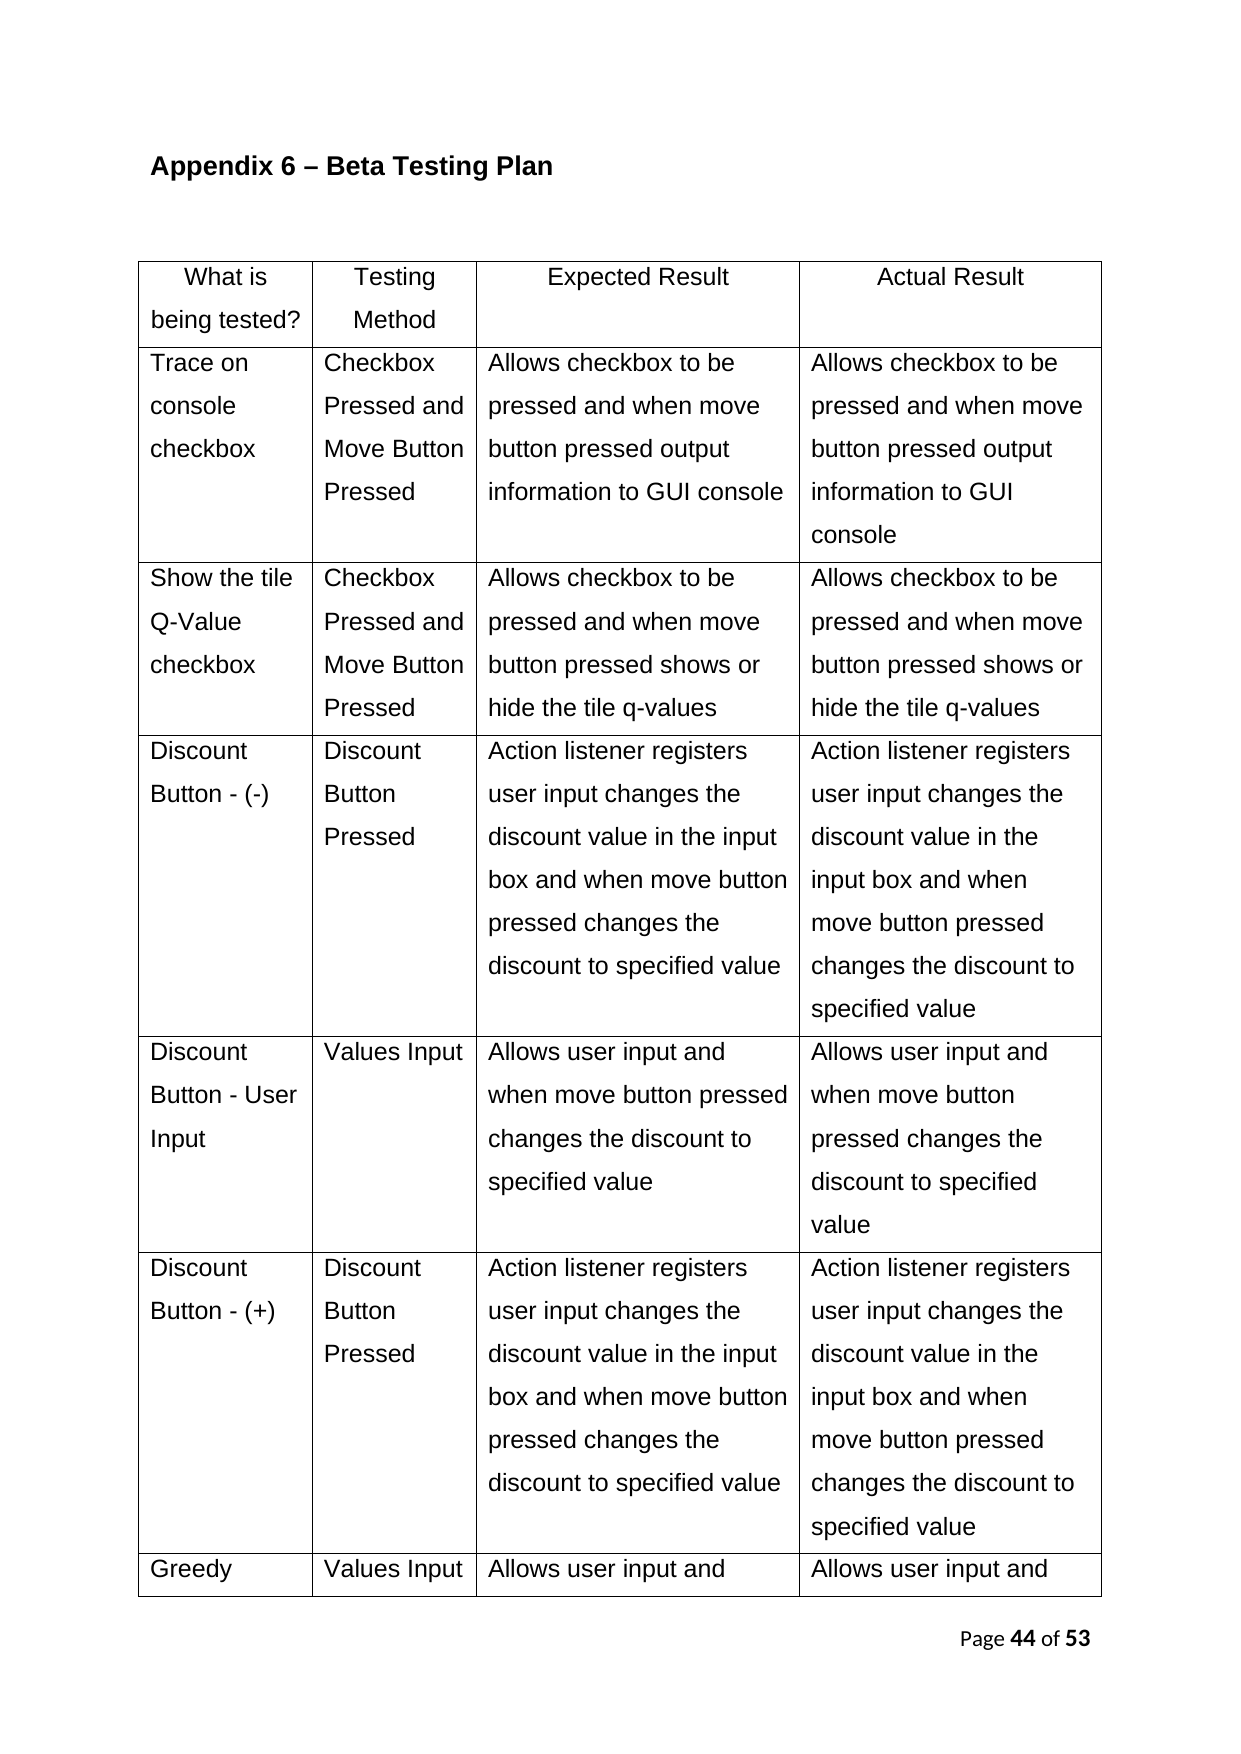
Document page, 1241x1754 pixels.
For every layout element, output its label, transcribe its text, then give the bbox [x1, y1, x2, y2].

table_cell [139, 1554, 312, 1596]
table_cell Discount Button - User Input [139, 1037, 312, 1252]
table_cell Allows user input and when move button pressed changes the discount to specified value [800, 1037, 1101, 1252]
table_cell Allows user input and when move button pressed changes the discount to specified value [477, 1037, 799, 1252]
table_cell Show the tile Q-Value checkbox [139, 563, 312, 734]
table_cell Action listener registers user input changes the discount value in the input box and when move button pressed changes the discount to specified value [477, 736, 799, 1036]
table_cell Allows checkbox to be pressed and when move button pressed output information to GUI console [800, 348, 1101, 562]
table_cell Allows checkbox to be pressed and when move button pressed shows or hide the tile q-values [800, 563, 1101, 734]
table_cell Trace on console checkbox [139, 348, 312, 562]
table_header What is being tested? [139, 262, 312, 347]
table_cell Discount Button - (+) [139, 1253, 312, 1553]
table_cell Discount Button - (-) [139, 736, 312, 1036]
table_cell Allows checkbox to be pressed and when move button pressed output information to GUI console [477, 348, 799, 562]
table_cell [800, 1554, 1101, 1596]
table_header Expected Result [477, 262, 799, 347]
table_cell Action listener registers user input changes the discount value in the input box and when move button pressed changes the discount to specified value [800, 1253, 1101, 1553]
subtitle Appendix 6 – Beta Testing Plan [150, 150, 1090, 181]
table_cell Allows checkbox to be pressed and when move button pressed shows or hide the tile q-values [477, 563, 799, 734]
table_cell Checkbox Pressed and Move Button Pressed [313, 348, 476, 562]
table_cell Discount Button Pressed [313, 1253, 476, 1553]
table_header Testing Method [313, 262, 476, 347]
table_cell Action listener registers user input changes the discount value in the input box and when move button pressed changes the discount to specified value [800, 736, 1101, 1036]
table_cell Values Input [313, 1554, 476, 1596]
table_cell Discount Button Pressed [313, 736, 476, 1036]
table_cell Action listener registers user input changes the discount value in the input box and when move button pressed changes the discount to specified value [477, 1253, 799, 1553]
table_header Actual Result [800, 262, 1101, 347]
table_cell Checkbox Pressed and Move Button Pressed [313, 563, 476, 734]
table_cell Values Input [313, 1037, 476, 1252]
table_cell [477, 1554, 799, 1596]
